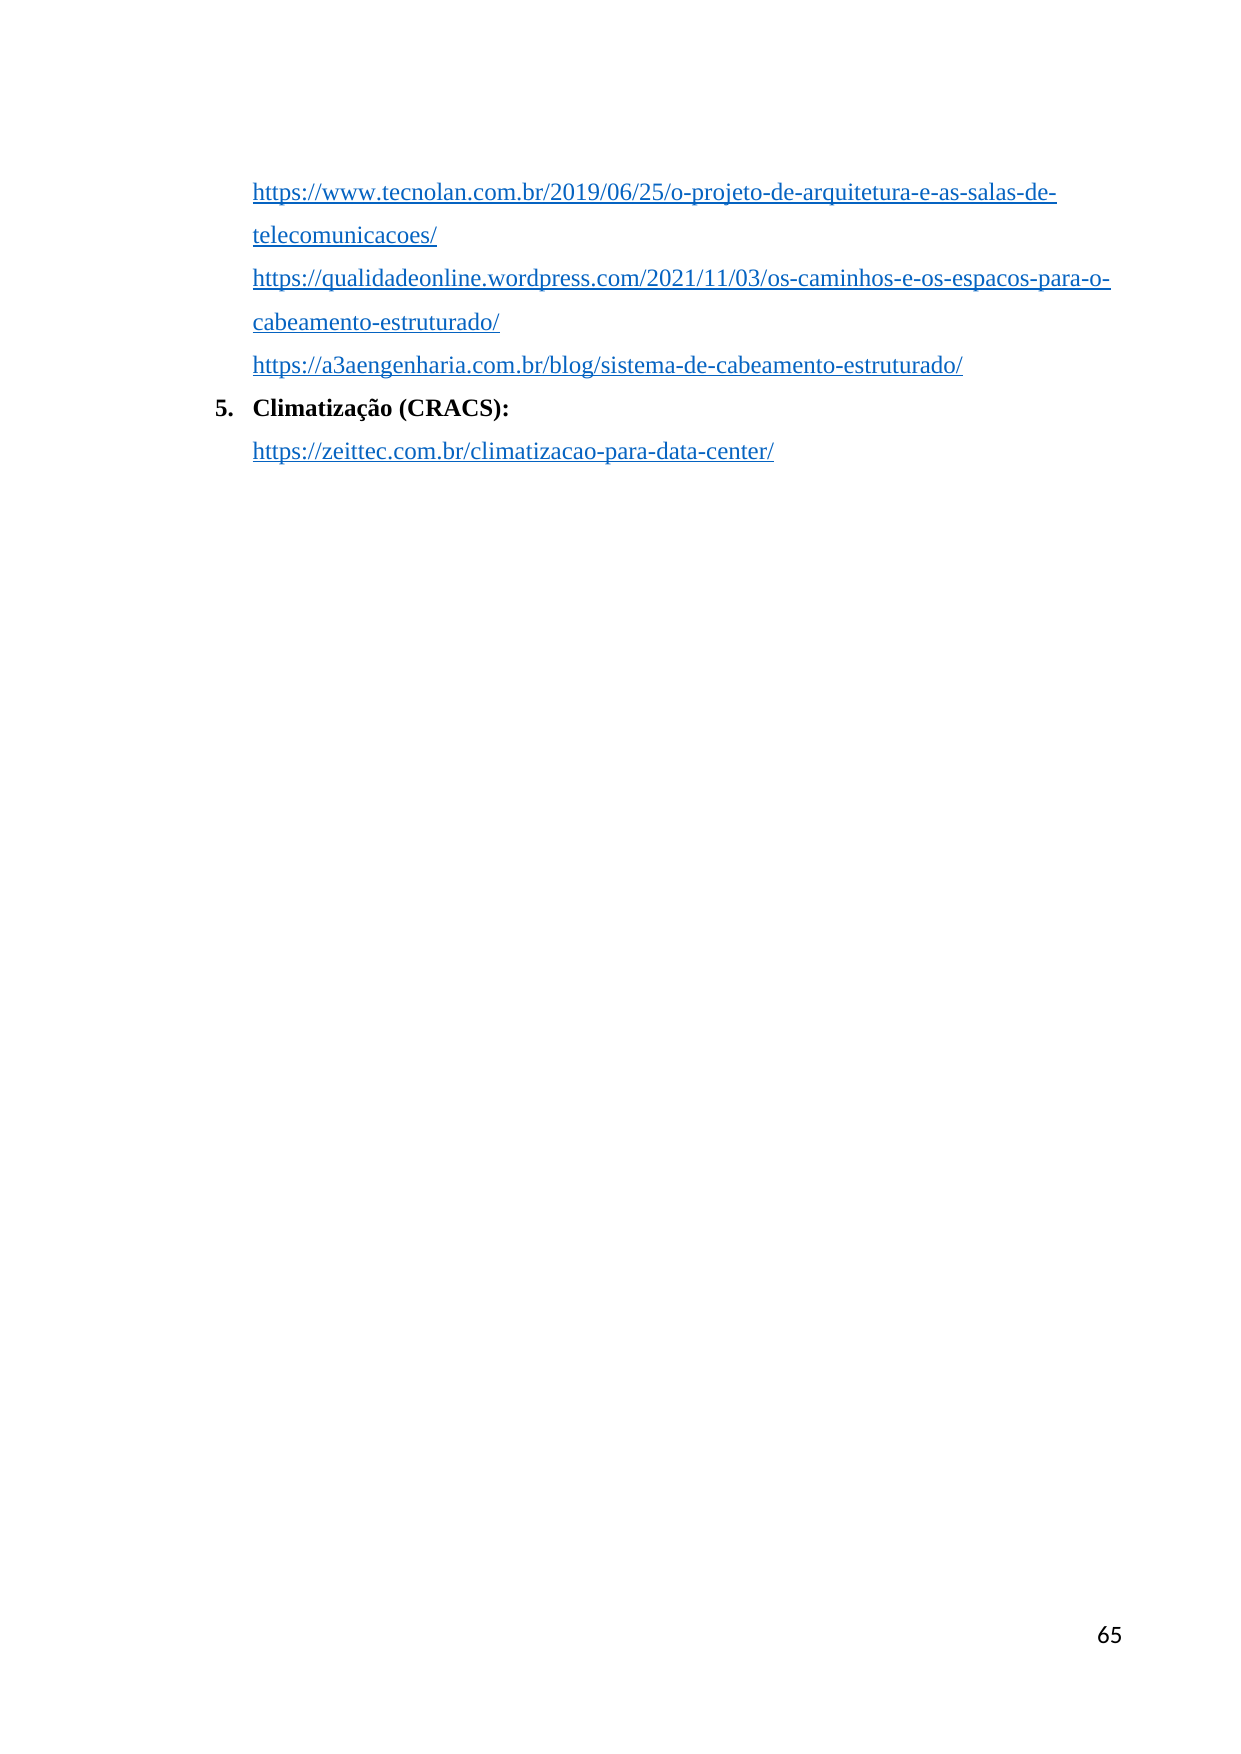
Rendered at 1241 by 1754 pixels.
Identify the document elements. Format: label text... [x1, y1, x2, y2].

list https://zeittec.com.br/climatizacao-para-data-center/ [252, 436, 1122, 465]
list https://www.tecnolan.com.br/2019/06/25/o-projeto-de-arquitetura-e-as-salas-de-telecomunicacoes/ [252, 177, 1122, 249]
list https://a3aengenharia.com.br/blog/sistema-de-cabeamento-estruturado/ [252, 350, 1122, 378]
list Climatização (CRACS): [215, 393, 1122, 422]
list https://qualidadeonline.wordpress.com/2021/11/03/os-caminhos-e-os-espacos-para-o-cabeamento-estruturado/ [252, 263, 1122, 335]
